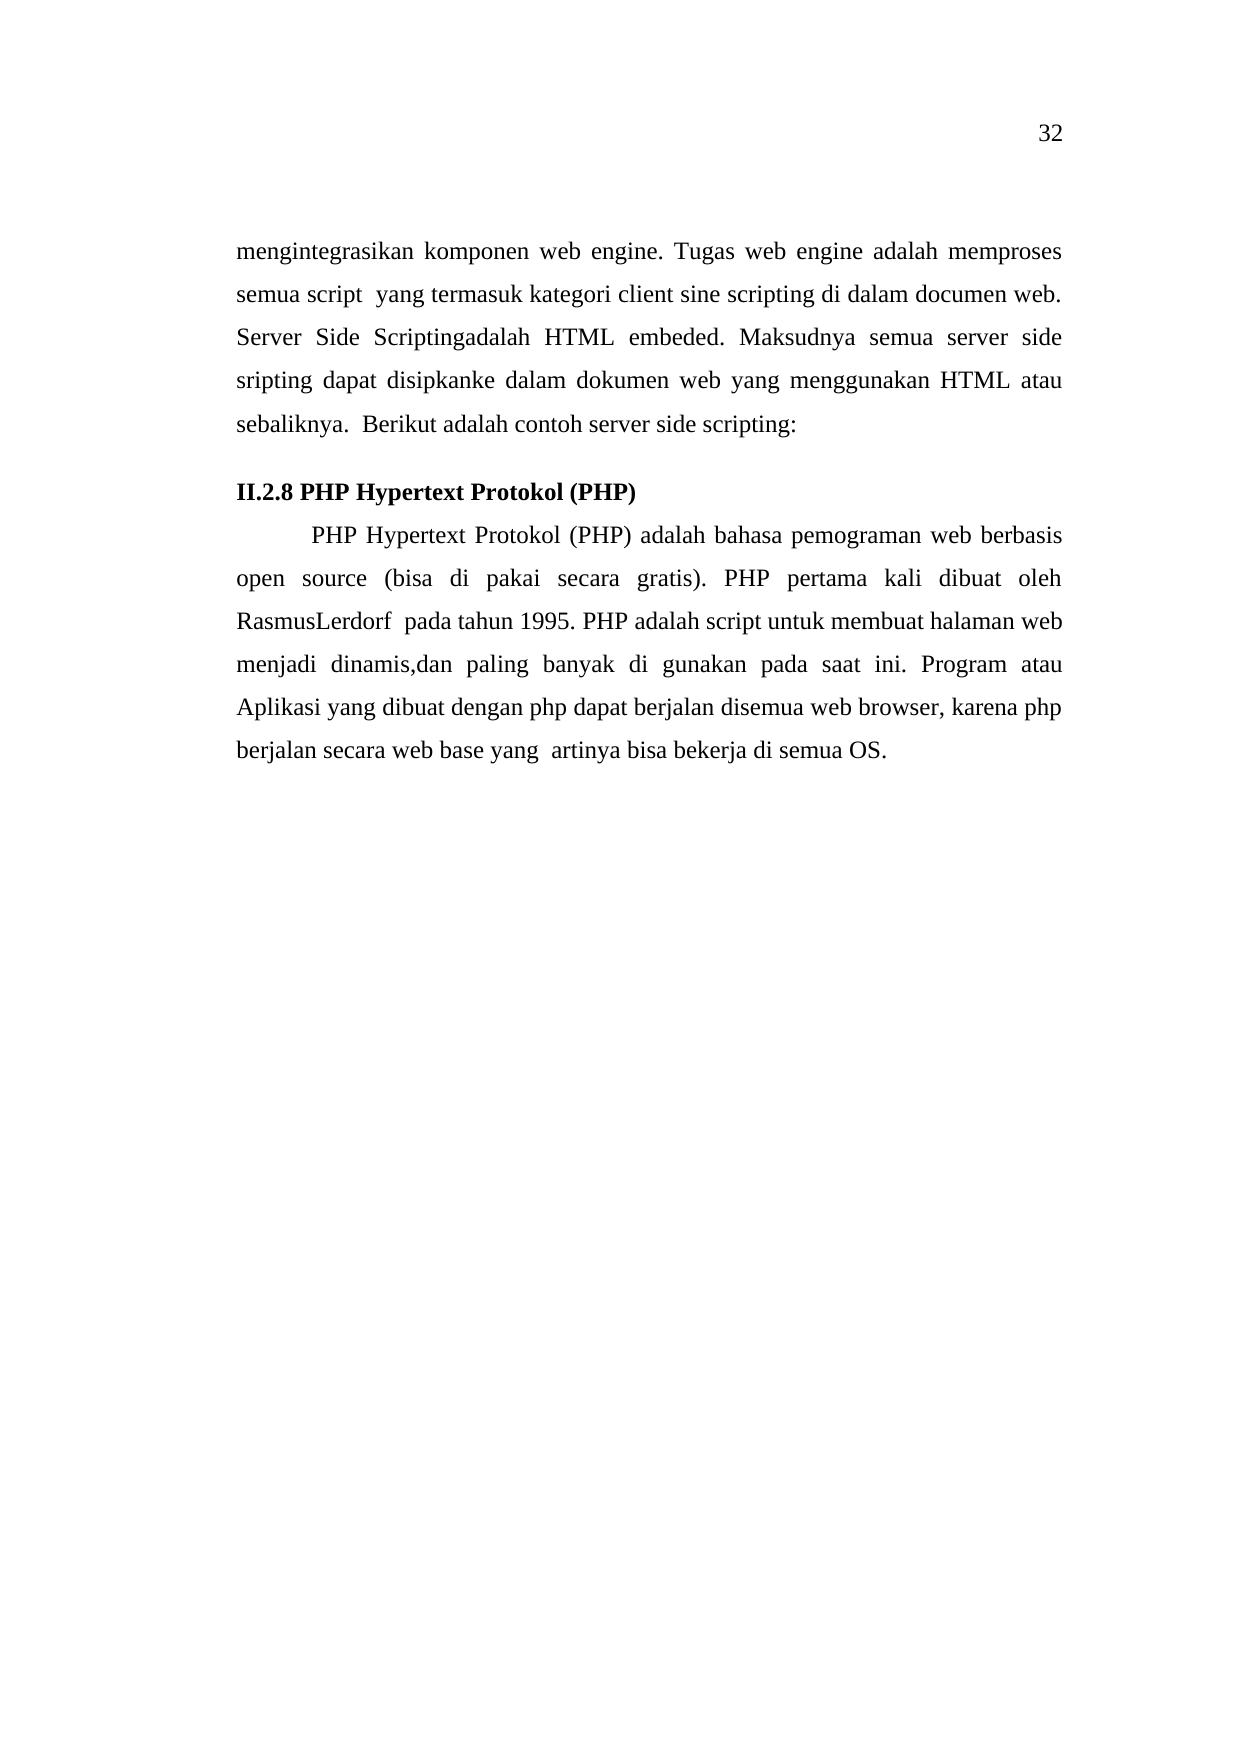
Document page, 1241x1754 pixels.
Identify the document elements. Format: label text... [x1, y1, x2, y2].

text PHP Hypertext Protokol (PHP) adalah bahasa pemograman web berbasis open source (bisa di pakai secara gratis). PHP pertama kali dibuat oleh RasmusLerdorf pada tahun 1995. PHP adalah script untuk membuat halaman web menjadi dinamis,dan paling banyak di gunakan pada saat ini. Program atau Aplikasi yang dibuat dengan php dapat berjalan disemua web browser, karena php berjalan secara web base yang artinya bisa bekerja di semua OS. [236, 520, 1063, 764]
subtitle PHP Hypertext Protokol (PHP) [236, 477, 1063, 506]
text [236, 236, 1063, 437]
